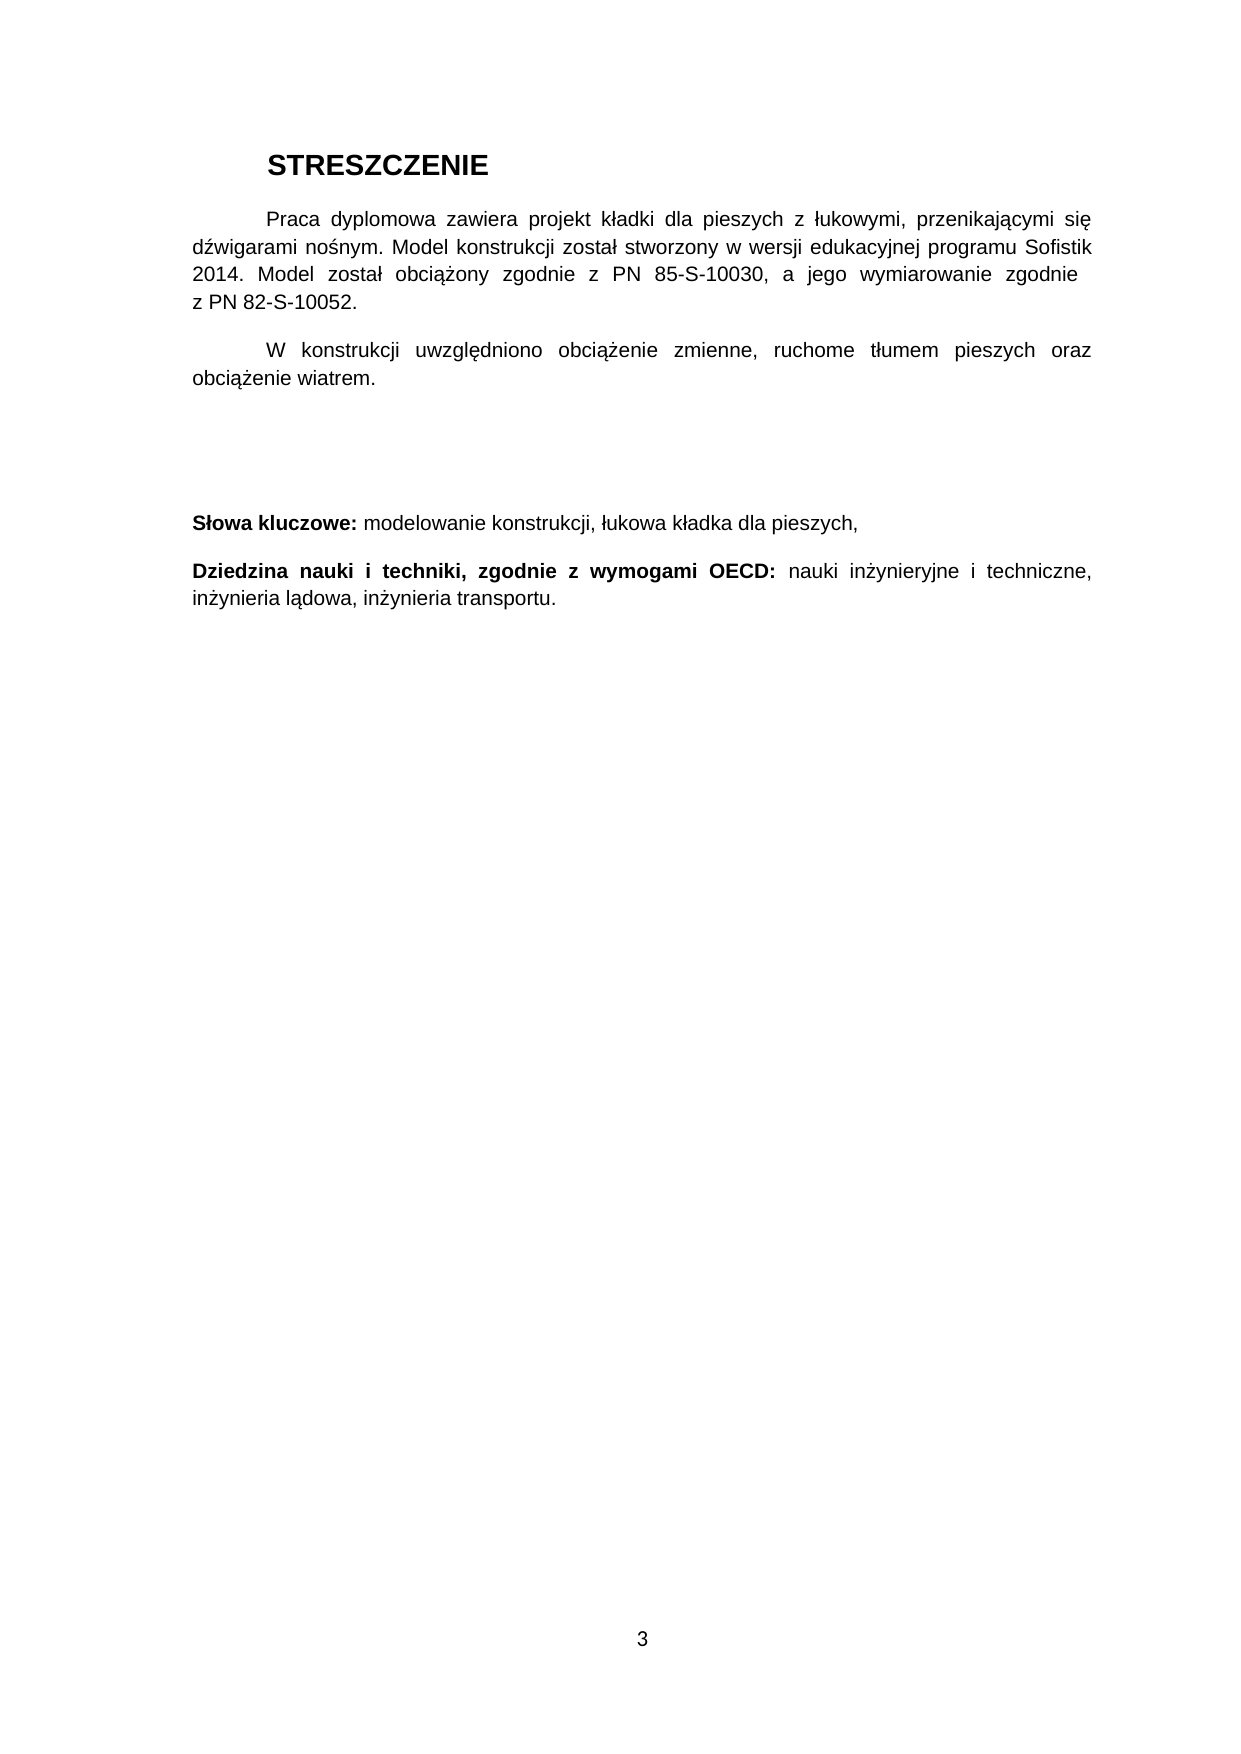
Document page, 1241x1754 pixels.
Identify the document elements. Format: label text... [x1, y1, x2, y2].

text Słowa kluczowe: modelowanie konstrukcji, łukowa kładka dla pieszych, [192, 510, 1092, 534]
text Dziedzina nauki i techniki, zgodnie z wymogami OECD: nauki inżynieryjne i techniczne, inżynieria lądowa, inżynieria transportu. [192, 559, 1092, 610]
text Praca dyplomowa zawiera projekt kładki dla pieszych z łukowymi, przenikającymi się dźwigarami nośnym. Model konstrukcji został stworzony w wersji edukacyjnej programu Sofistik 2014. Model został obciążony zgodnie z PN 85-S-10030, a jego wymiarowanie zgodnie z PN 82-S-10052. [192, 207, 1092, 313]
list STRESZCZENIE [267, 148, 1092, 181]
text W konstrukcji uwzględniono obciążenie zmienne, ruchome tłumem pieszych oraz obciążenie wiatrem. [192, 338, 1092, 389]
